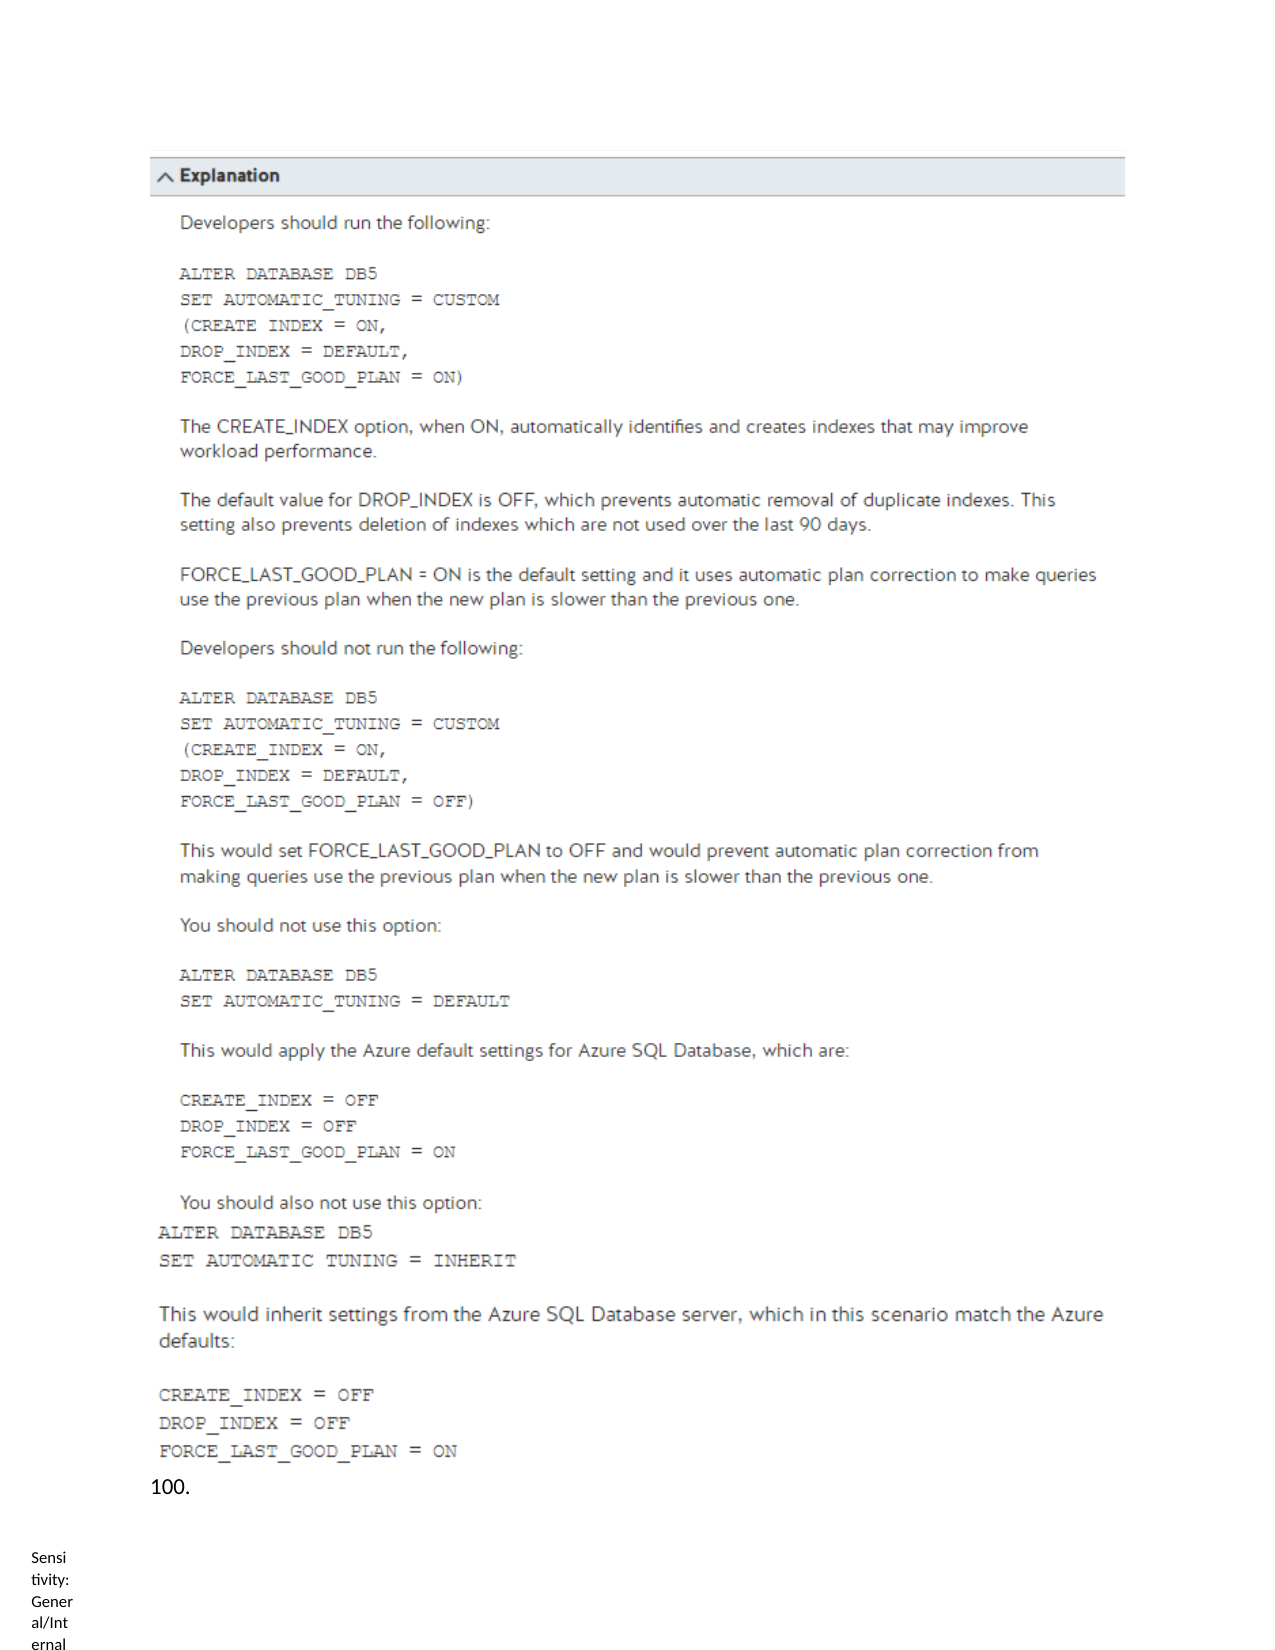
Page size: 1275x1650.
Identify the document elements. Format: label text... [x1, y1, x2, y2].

picture [150, 150, 1125, 1472]
text 100. [150, 1472, 1125, 1500]
